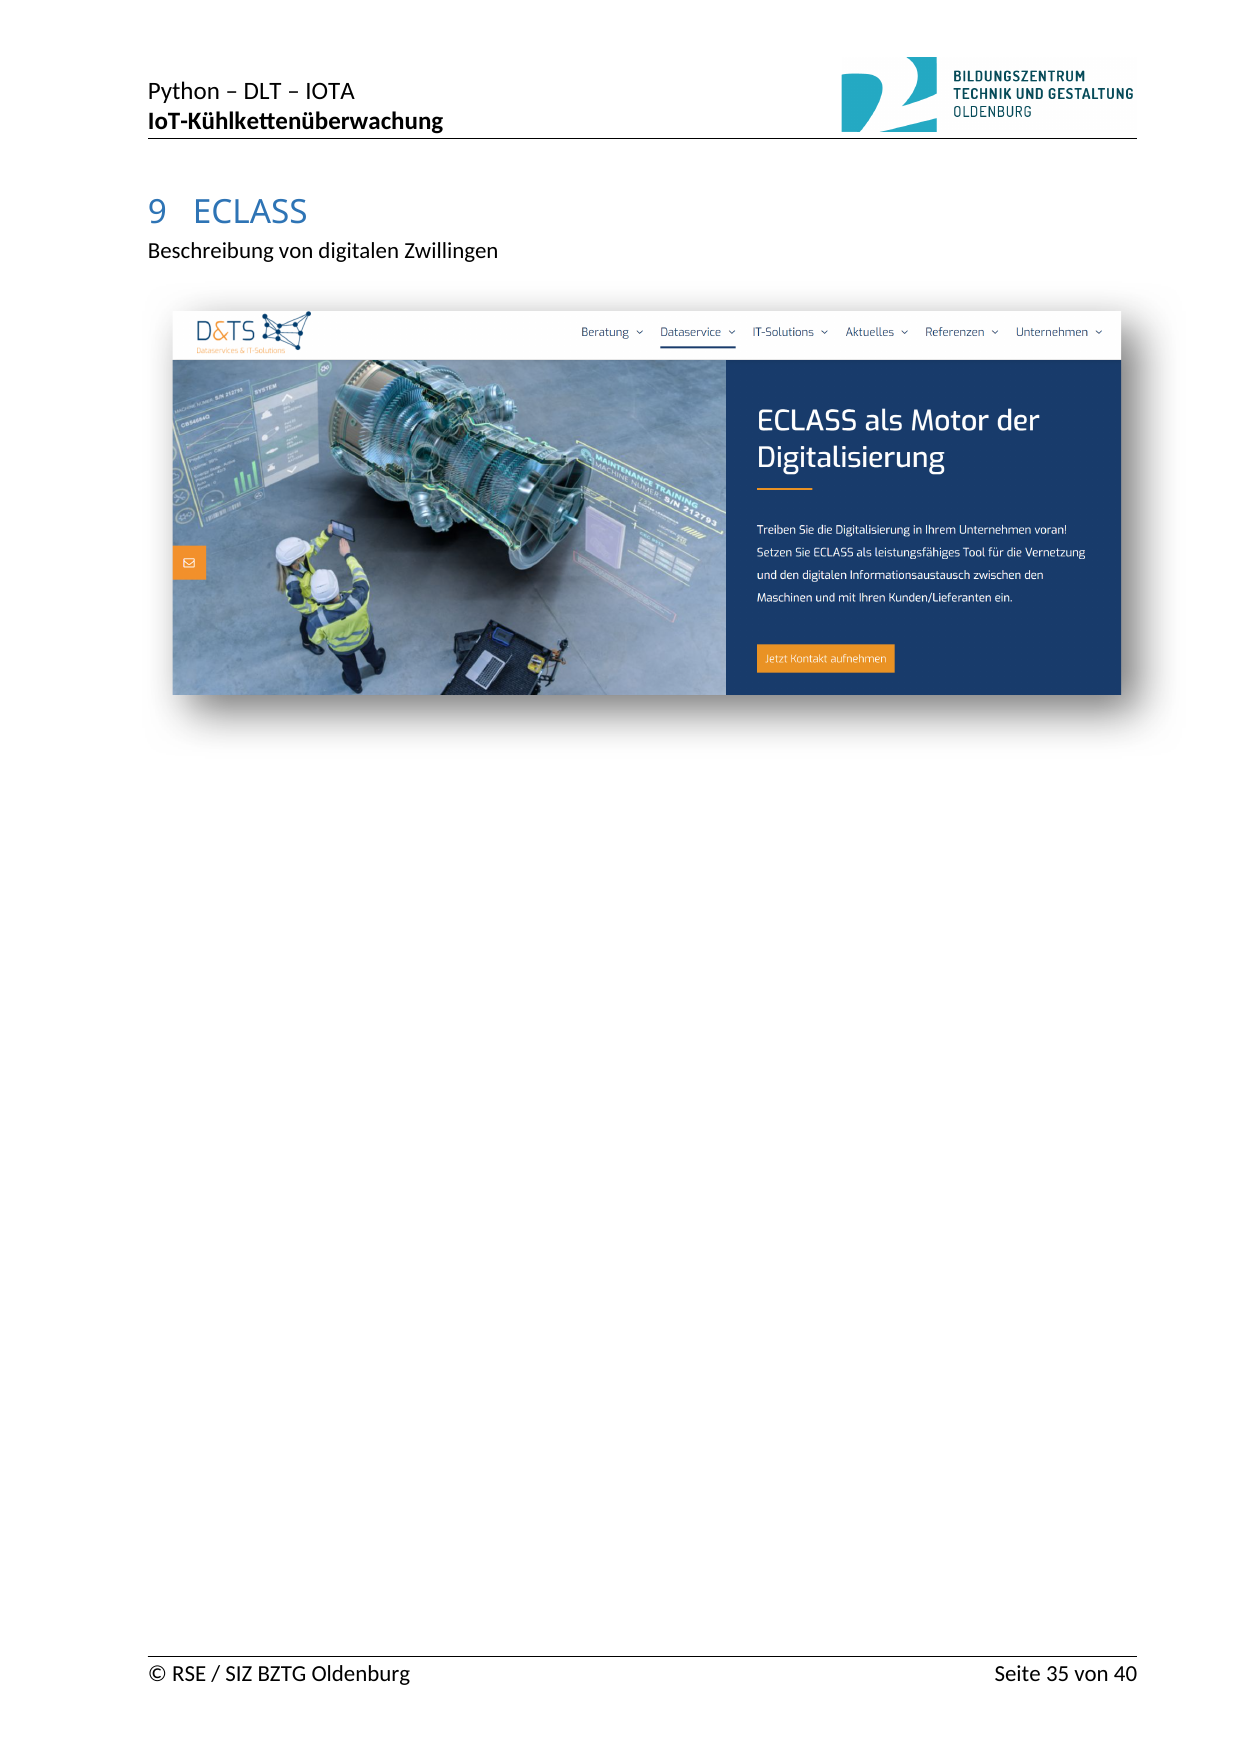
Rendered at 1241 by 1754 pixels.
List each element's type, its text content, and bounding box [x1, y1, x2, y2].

picture [172, 311, 1122, 695]
subtitle ECLASS [148, 187, 1137, 233]
picture [841, 57, 1137, 132]
text Beschreibung von digitalen Zwillingen [148, 236, 1137, 264]
